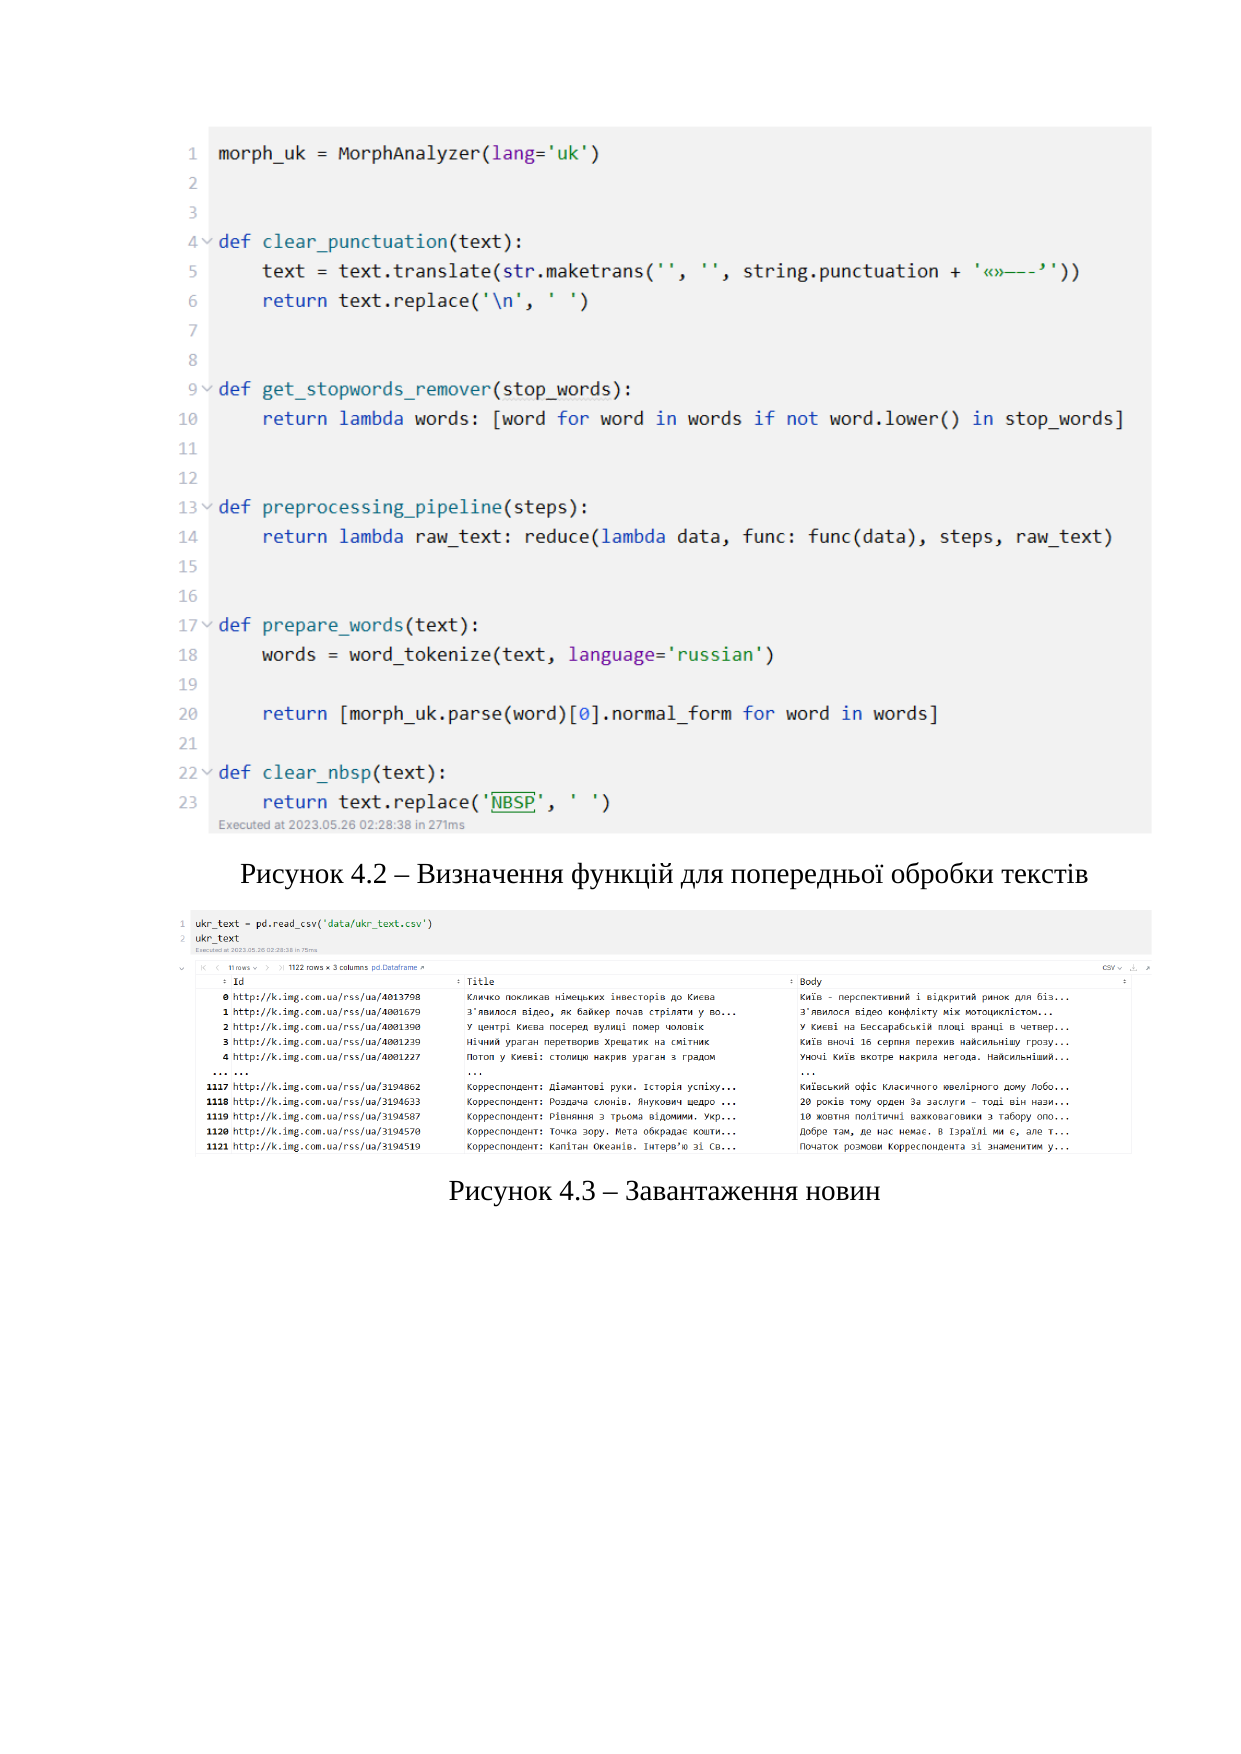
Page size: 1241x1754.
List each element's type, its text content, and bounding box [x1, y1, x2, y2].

text Рисунок 4.3 – Завантаження новин [177, 1173, 1152, 1207]
picture [177, 906, 1152, 1157]
text Рисунок 4.2 – Визначення функцій для попередньої обробки текстів [177, 856, 1152, 890]
picture [177, 118, 1152, 840]
